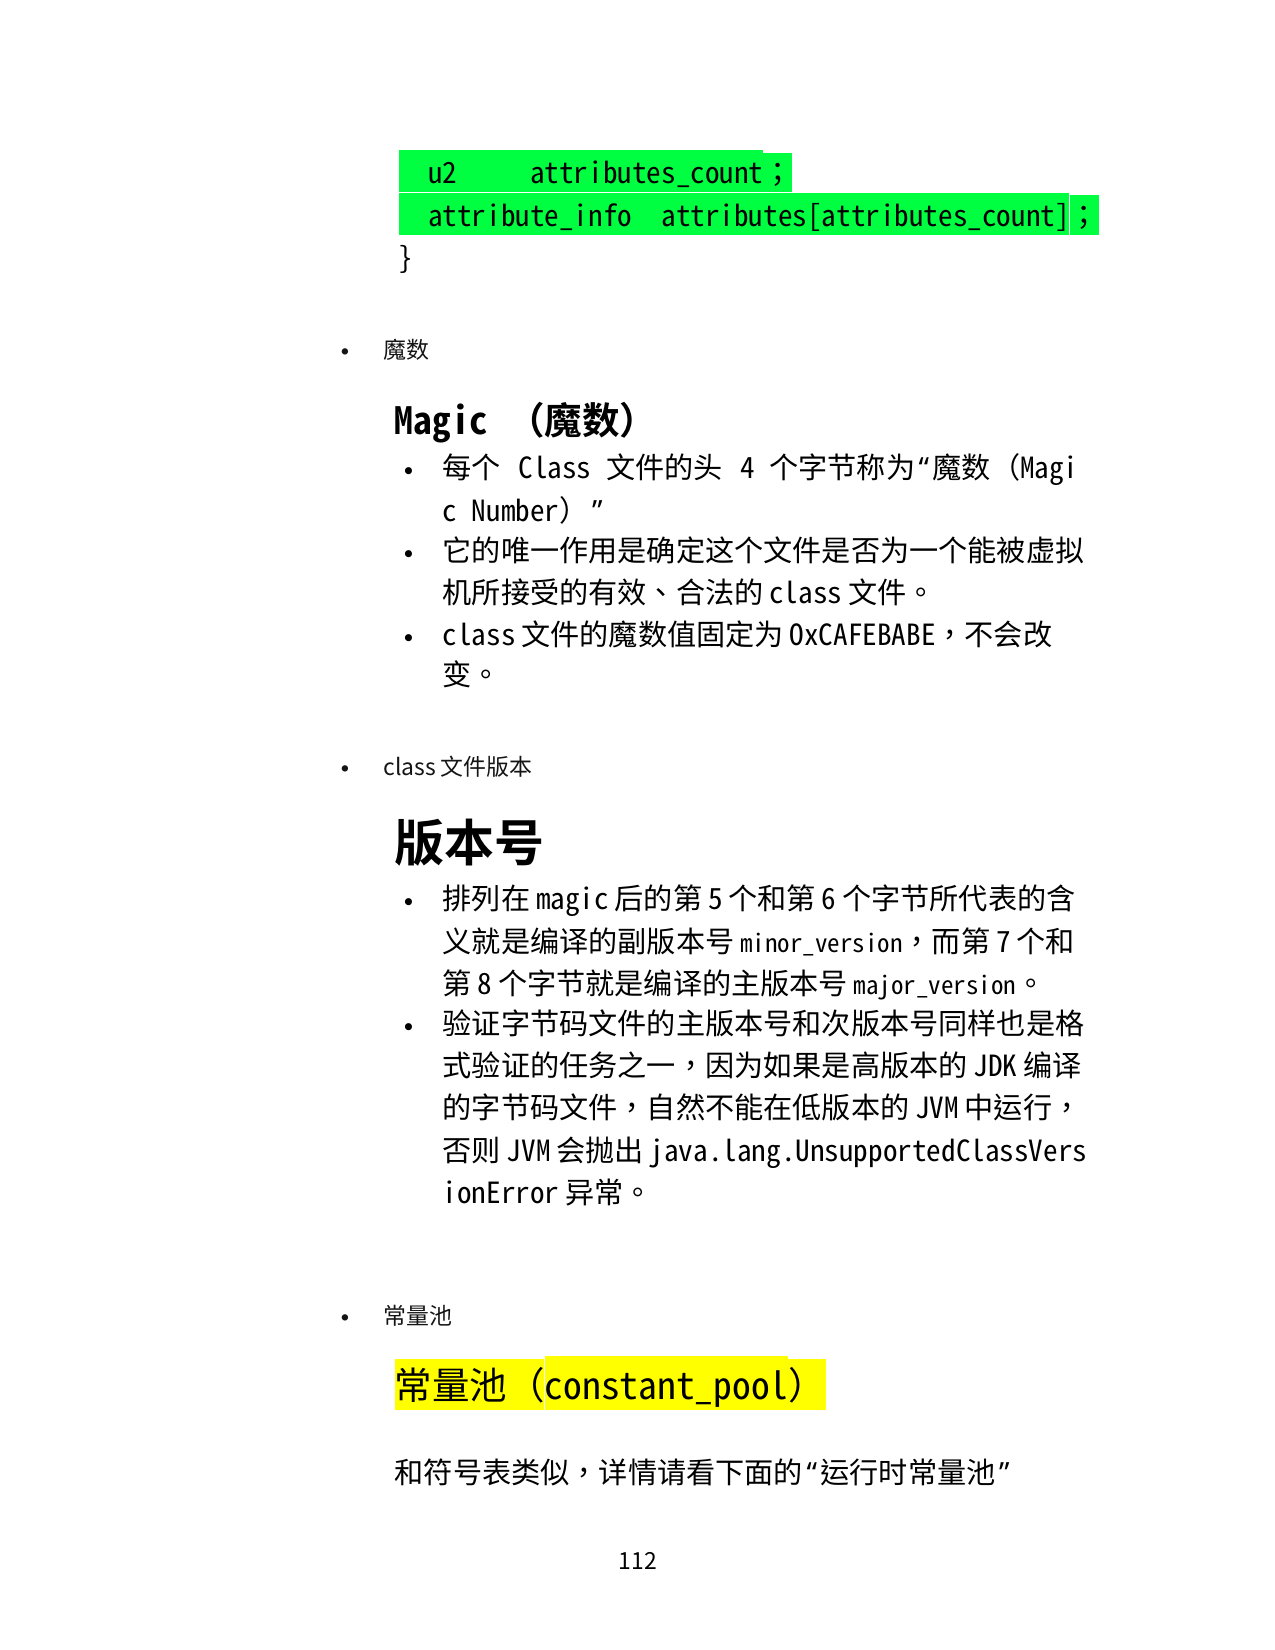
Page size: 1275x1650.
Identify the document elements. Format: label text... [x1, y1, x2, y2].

text } [399, 235, 1087, 277]
text 和符号表类似，详情请看下面的“运行时常量池” [394, 1453, 1087, 1492]
text 常量池（constant_pool） [394, 1356, 545, 1410]
list 每个 Class 文件的头 4 个字节称为“魔数（Magic Number）” [405, 445, 1087, 530]
text attribute_info attributes[attributes_count]； [399, 192, 1087, 235]
text u2 attributes_count； [763, 150, 1087, 192]
list 它的唯一作用是确定这个文件是否为一个能被虚拟机所接受的有效、合法的class文件。 [405, 530, 1087, 612]
text 版本号 [394, 808, 1087, 876]
list class文件版本 [342, 749, 1087, 783]
list class文件的魔数值固定为OxCAFEBABE，不会改变。 [405, 612, 1087, 694]
list 魔数 [342, 332, 1087, 366]
list 常量池 [342, 1298, 1087, 1331]
list 排列在magic后的第5个和第6个字节所代表的含义就是编译的副版本号minor_version，而第7个和第8个字节就是编译的主版本号major_version。 [405, 876, 1087, 1003]
text 常量池（constant_pool） [788, 1356, 1087, 1410]
text Magic （魔数） [394, 391, 1087, 445]
list 验证字节码文件的主版本号和次版本号同样也是格式验证的任务之一，因为如果是高版本的JDK编译的字节码文件，自然不能在低版本的JVM中运行，否则JVM会抛出java.lang.UnsupportedClassVersionError异常。 [405, 1003, 1087, 1212]
